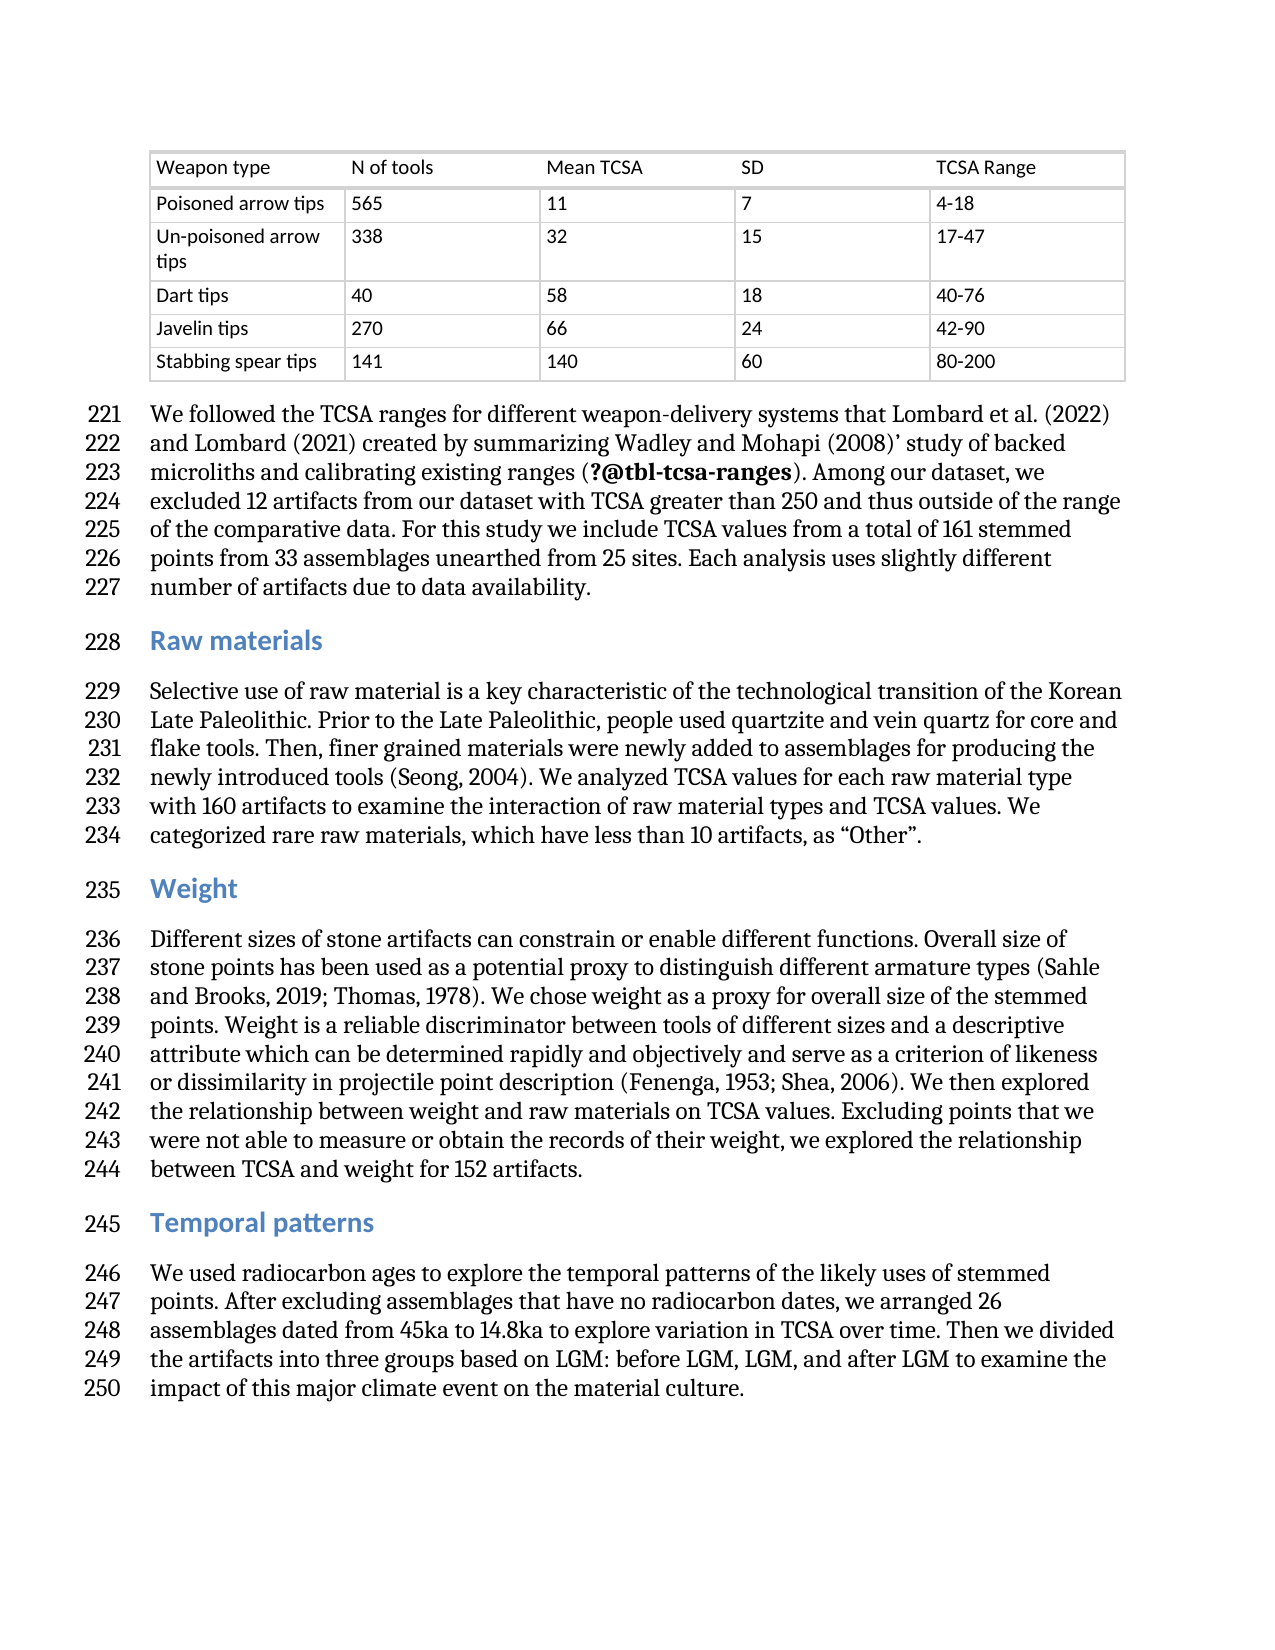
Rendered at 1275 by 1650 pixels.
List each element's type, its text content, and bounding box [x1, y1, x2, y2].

table_cell 58 [541, 282, 734, 313]
table_cell Poisoned arrow tips [151, 190, 344, 222]
table_cell 40-76 [931, 282, 1124, 313]
subtitle Raw materials [150, 622, 1125, 658]
table_cell 18 [736, 282, 929, 313]
text We used radiocarbon ages to explore the temporal patterns of the likely uses of stemmed points. After excluding assemblages that have no radiocarbon dates, we arranged 26 assemblages dated from 45ka to 14.8ka to explore variation in TCSA over time. Then we divided the artifacts into three groups based on LGM: before LGM, LGM, and after LGM to examine the impact of this major climate event on the material culture. [150, 1258, 1125, 1402]
table_cell 15 [736, 223, 929, 280]
table_cell 141 [346, 348, 539, 380]
table_cell 24 [736, 315, 929, 347]
table_header Weapon type [151, 154, 345, 186]
table_header SD [735, 154, 930, 186]
text Selective use of raw material is a key characteristic of the technological transition of the Korean Late Paleolithic. Prior to the Late Paleolithic, people used quartzite and vein quartz for core and flake tools. Then, finer grained materials were newly added to assemblages for producing the newly introduced tools (Seong, 2004). We analyzed TCSA values for each raw material type with 160 artifacts to examine the interaction of raw material types and TCSA values. We categorized rare raw materials, which have less than 10 artifacts, as “Other”. [150, 677, 1125, 849]
table_cell 42-90 [931, 315, 1124, 347]
table_cell 4-18 [931, 190, 1124, 222]
table_cell 60 [736, 348, 929, 380]
table_cell 80-200 [931, 348, 1124, 380]
subtitle Temporal patterns [150, 1204, 1125, 1240]
table_cell Dart tips [151, 282, 344, 313]
table_cell 66 [541, 315, 734, 347]
table_header TCSA Range [930, 154, 1124, 186]
table_cell 565 [346, 190, 539, 222]
table_header N of tools [345, 154, 540, 186]
table_header Mean TCSA [540, 154, 735, 186]
table_cell 7 [736, 190, 929, 222]
table_cell 140 [541, 348, 734, 380]
text We followed the TCSA ranges for different weapon-delivery systems that Lombard et al. (2022) and Lombard (2021) created by summarizing Wadley and Mohapi (2008)’ study of backed microliths and calibrating existing ranges (?@tbl-tcsa-ranges). Among our dataset, we excluded 12 artifacts from our dataset with TCSA greater than 250 and thus outside of the range of the comparative data. For this study we include TCSA values from a total of 161 stemmed points from 33 assemblages unearthed from 25 sites. Each analysis uses slightly different number of artifacts due to data availability. [150, 400, 1125, 602]
table_cell 338 [346, 223, 539, 280]
subtitle Weight [150, 870, 1125, 906]
table_cell 17-47 [931, 223, 1124, 280]
table_cell 32 [541, 223, 734, 280]
table_cell 270 [346, 315, 539, 347]
table_cell Stabbing spear tips [151, 348, 344, 380]
table_cell 40 [346, 282, 539, 313]
table_cell 11 [541, 190, 734, 222]
table_cell Javelin tips [151, 315, 344, 347]
text Different sizes of stone artifacts can constrain or enable different functions. Overall size of stone points has been used as a potential proxy to distinguish different armature types (Sahle and Brooks, 2019; Thomas, 1978). We chose weight as a proxy for overall size of the stemmed points. Weight is a reliable discriminator between tools of different sizes and a descriptive attribute which can be determined rapidly and objectively and serve as a criterion of likeness or dissimilarity in projectile point description (Fenenga, 1953; Shea, 2006). We then explored the relationship between weight and raw materials on TCSA values. Excluding points that we were not able to measure or obtain the records of their weight, we explored the relationship between TCSA and weight for 152 artifacts. [150, 924, 1125, 1183]
table_cell Un-poisoned arrow tips [151, 223, 344, 280]
